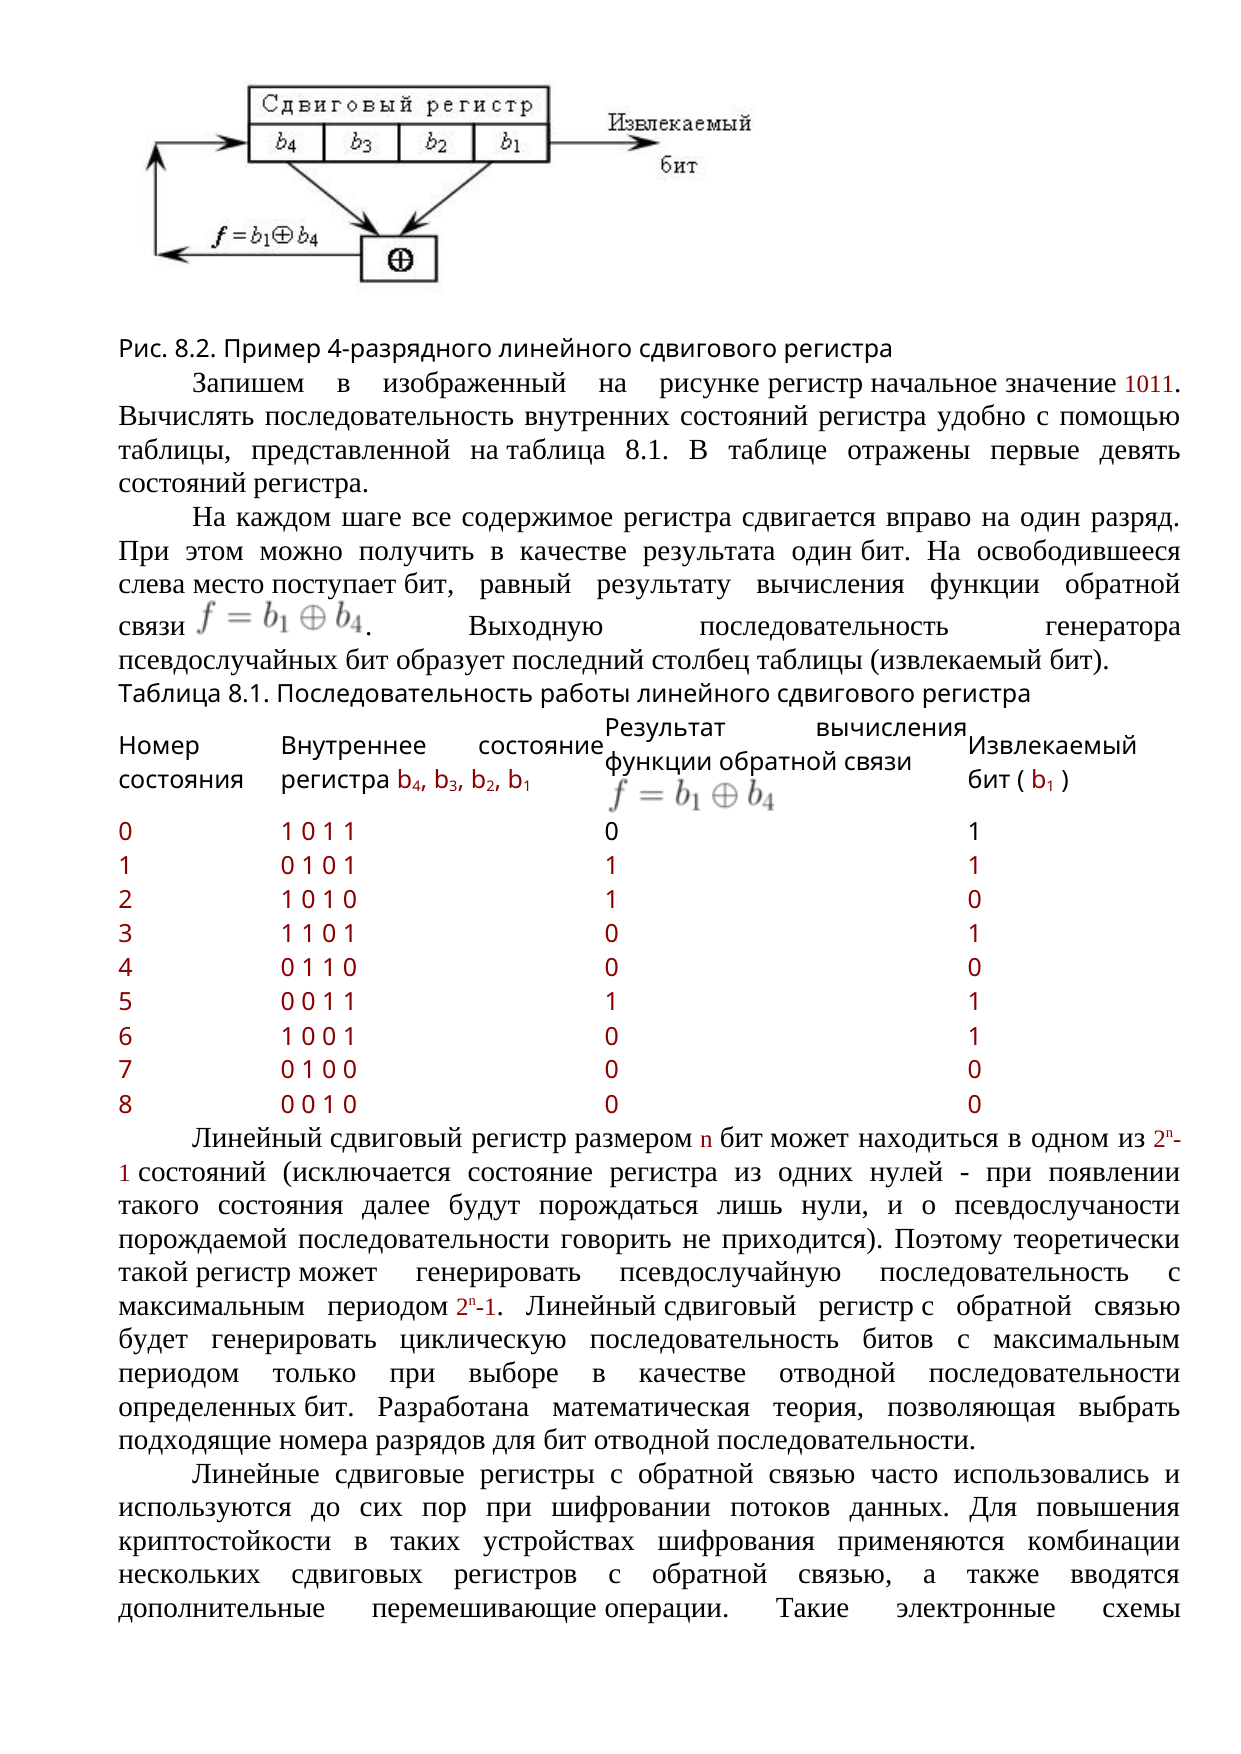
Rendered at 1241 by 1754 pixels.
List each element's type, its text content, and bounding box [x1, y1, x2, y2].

text Линейный сдвиговый регистр размером n бит может находиться в одном из 2n-1 состояний (исключается состояние регистра из одних нулей - при появлении такого состояния далее будут порождаться лишь нули, и о псевдослучаности порождаемой последовательности говорить не приходится). Поэтому теоретически такой регистр может генерировать псевдослучайную последовательность с максимальным периодом 2n-1. Линейный сдвиговый регистр с обратной связью будет генерировать циклическую последовательность битов с максимальным периодом только при выборе в качестве отводной последовательности определенных бит. Разработана математическая теория, позволяющая выбрать подходящие номера разрядов для бит отводной последовательности. [118, 1120, 1181, 1456]
table_cell 0 [604, 1086, 967, 1120]
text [118, 1456, 1181, 1623]
table_cell 0 [604, 1018, 967, 1052]
table_cell 1 1 0 1 [280, 916, 604, 950]
table_cell Номер состояния [118, 710, 280, 814]
table_cell 0 [604, 950, 967, 984]
table_cell 1 [604, 848, 967, 882]
table_cell 1 [968, 814, 1181, 848]
table_cell 0 1 0 1 [280, 848, 604, 882]
table_cell 1 [968, 848, 1181, 882]
picture [192, 599, 365, 636]
table_header Таблица 8.1. Последовательность работы линейного сдвигового регистра [118, 676, 1181, 709]
table_cell 1 0 1 0 [280, 882, 604, 916]
picture [604, 777, 777, 814]
table_cell 5 [118, 984, 280, 1018]
table_cell 6 [118, 1018, 280, 1052]
table_cell 1 [968, 916, 1181, 950]
table_cell 0 1 0 0 [280, 1052, 604, 1086]
table_cell 0 [604, 814, 967, 848]
picture [118, 68, 776, 297]
table_cell 0 0 1 0 [280, 1086, 604, 1120]
table_cell 1 0 0 1 [280, 1018, 604, 1052]
table_cell 8 [118, 1086, 280, 1120]
table_cell 1 [968, 1018, 1181, 1052]
table_cell Внутреннее состояние регистра b4, b3, b2, b1 [280, 710, 604, 814]
text На каждом шаге все содержимое регистра сдвигается вправо на один разряд. При этом можно получить в качестве результата один бит. На освободившееся слева место поступает бит, равный результату вычисления функции обратной связи . Выходную последовательность генератора псевдослучайных бит образует последний столбец таблицы (извлекаемый бит). [118, 499, 1181, 676]
table_cell 1 [118, 848, 280, 882]
text Рис. 8.2. Пример 4-разрядного линейного сдвигового регистра [118, 297, 1181, 365]
table_cell 0 [968, 882, 1181, 916]
table_cell 0 0 1 1 [280, 984, 604, 1018]
table_cell 0 [604, 1052, 967, 1086]
table_cell 0 [968, 1086, 1181, 1120]
table_cell 2 [118, 882, 280, 916]
table_cell 0 [968, 950, 1181, 984]
table_cell 0 [604, 916, 967, 950]
table_cell 1 0 1 1 [280, 814, 604, 848]
text Запишем в изображенный на рисунке регистр начальное значение 1011. Вычислять последовательность внутренних состояний регистра удобно с помощью таблицы, представленной на таблица 8.1. В таблице отражены первые девять состояний регистра. [118, 365, 1181, 499]
table_cell 1 [604, 984, 967, 1018]
table_cell 3 [118, 916, 280, 950]
table_cell 1 [968, 984, 1181, 1018]
table_cell 7 [118, 1052, 280, 1086]
table_cell Извлекаемый бит ( b1 ) [968, 710, 1181, 814]
table_cell 4 [118, 950, 280, 984]
table_cell 0 [968, 1052, 1181, 1086]
table_cell 1 [604, 882, 967, 916]
table_cell 0 [118, 814, 280, 848]
table_cell 0 1 1 0 [280, 950, 604, 984]
table_cell Результат вычисления функции обратной связи [604, 710, 967, 814]
